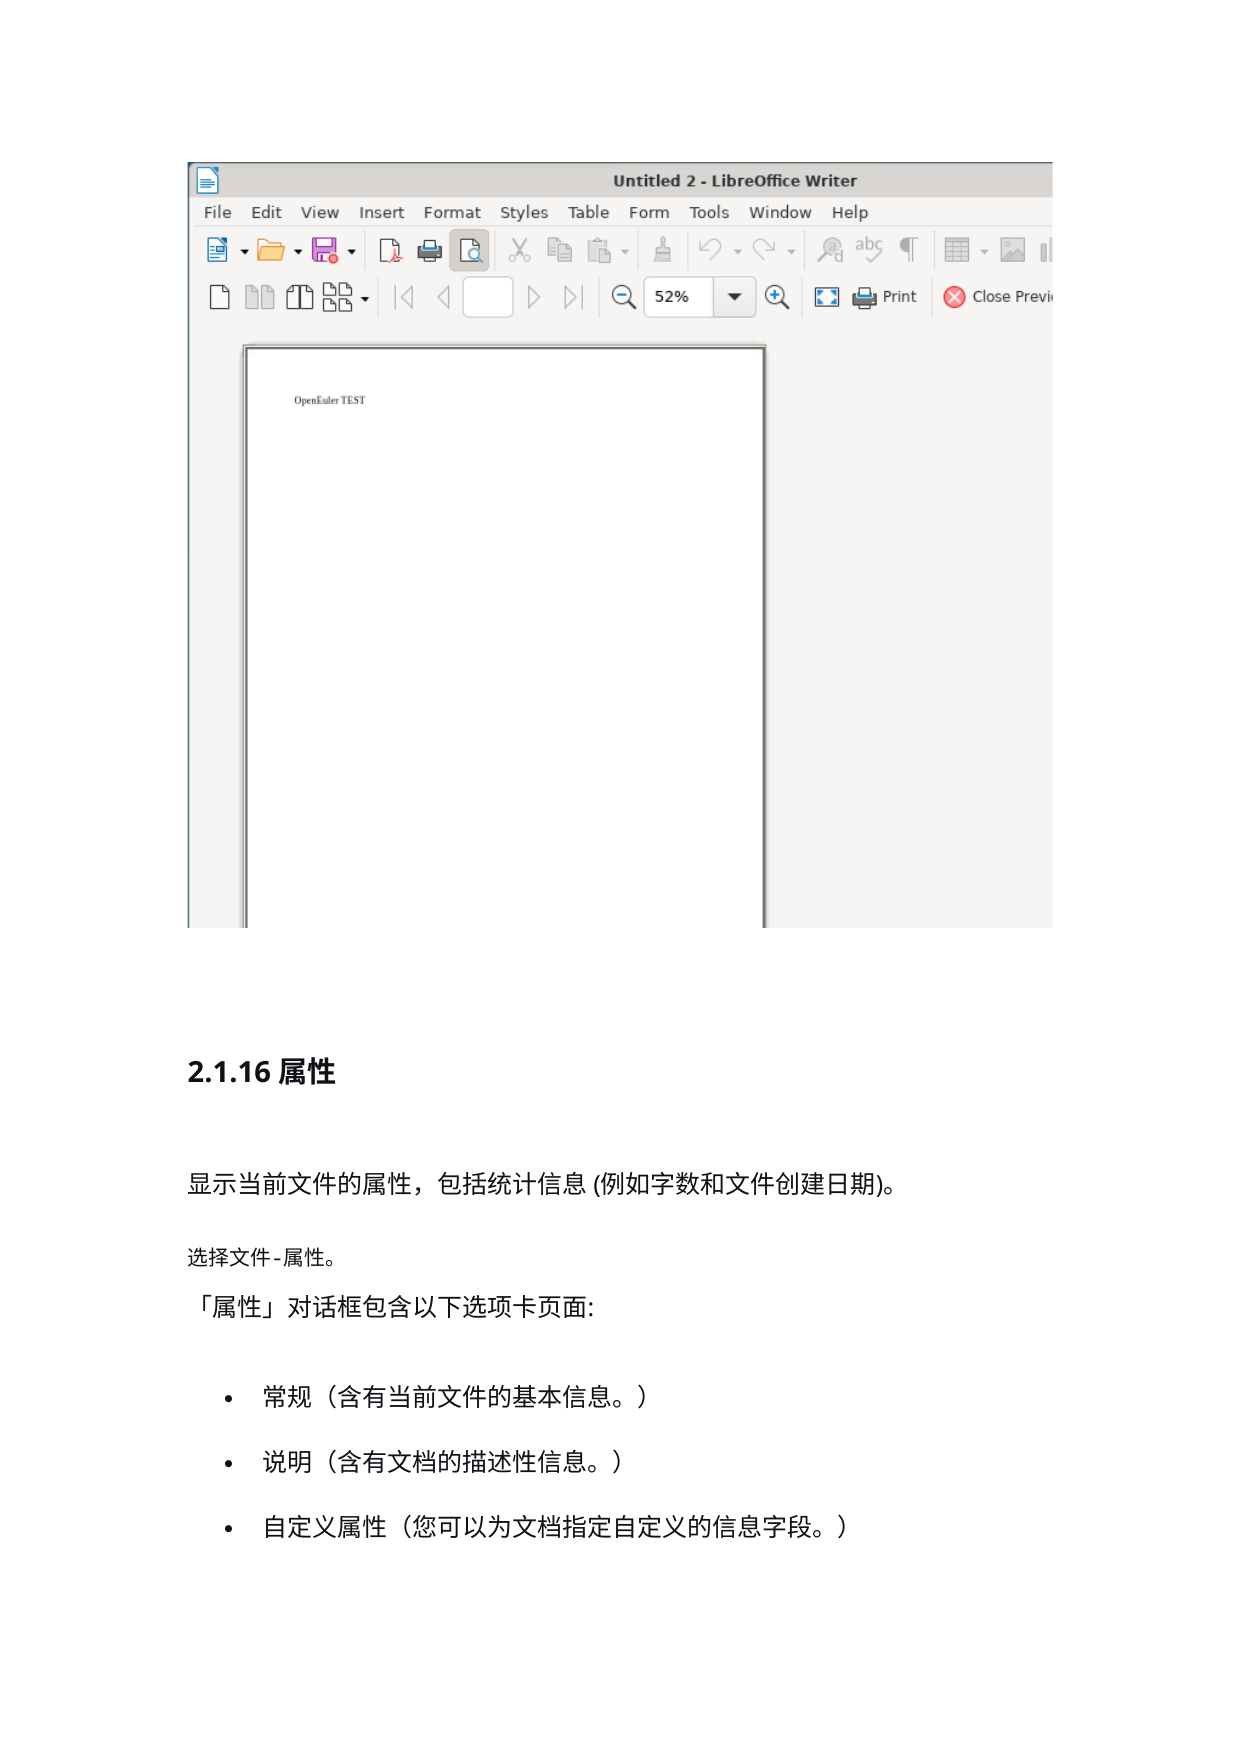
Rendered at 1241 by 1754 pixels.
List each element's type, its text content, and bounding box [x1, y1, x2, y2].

picture [187, 162, 1053, 928]
text 选择文件-属性。 [187, 1241, 1053, 1273]
text 显示当前文件的属性，包括统计信息 (例如字数和文件创建日期)。 [187, 1151, 1053, 1216]
list 说明（含有文档的描述性信息。） [225, 1428, 1053, 1493]
text 「属性」对话框包含以下选项卡页面: [187, 1273, 1053, 1338]
subtitle 2.1.16 属性 [187, 1037, 1053, 1102]
list 常规（含有当前文件的基本信息。） [225, 1363, 1053, 1428]
list 自定义属性（您可以为文档指定自定义的信息字段。） [225, 1493, 1053, 1558]
